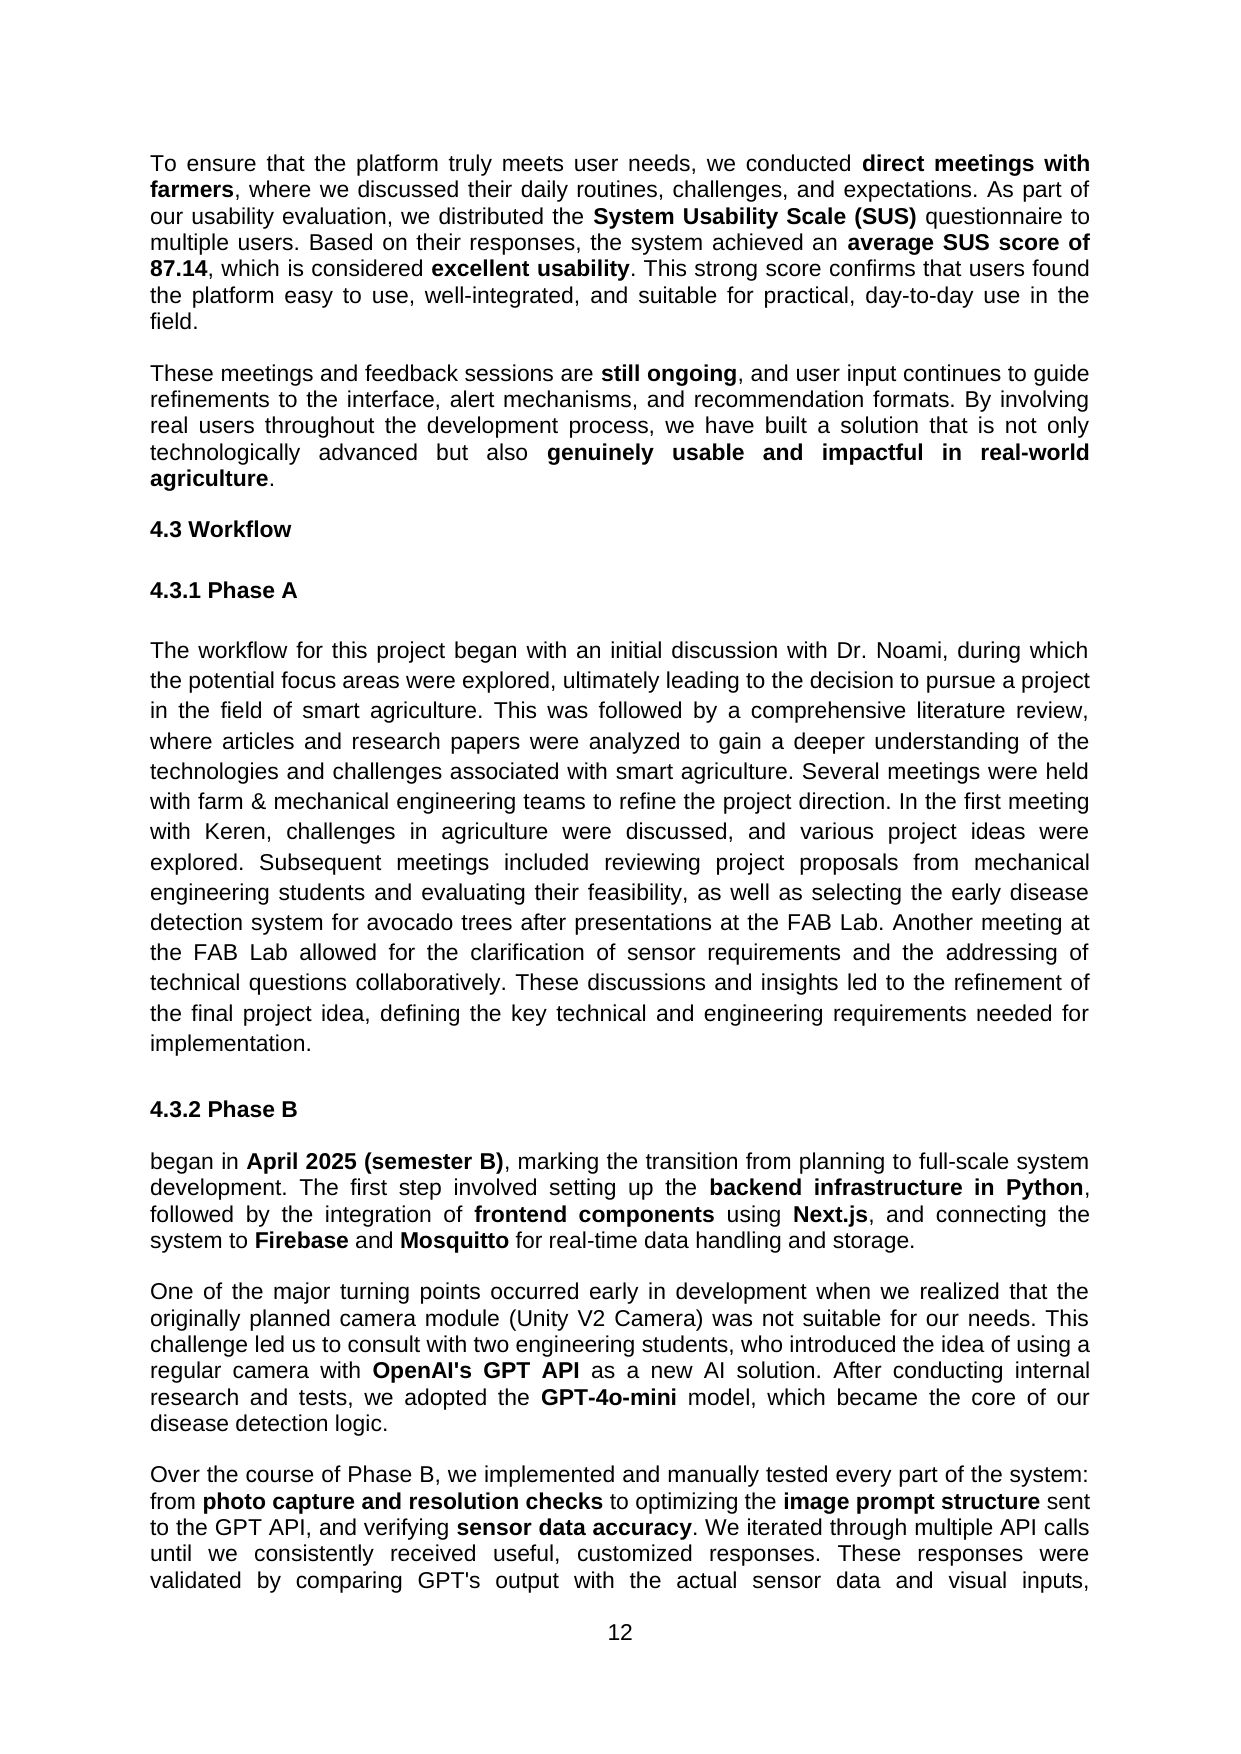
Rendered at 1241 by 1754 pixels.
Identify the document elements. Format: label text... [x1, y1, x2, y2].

subtitle 4.3 Workflow [150, 516, 1090, 543]
text These meetings and feedback sessions are still ongoing, and user input continues to guide refinements to the interface, alert mechanisms, and recommendation formats. By involving real users throughout the development process, we have built a solution that is not only technologically advanced but also genuinely usable and impactful in real-world agriculture. [150, 359, 1090, 491]
text The workflow for this project began with an initial discussion with Dr. Noami, during which the potential focus areas were explored, ultimately leading to the decision to pursue a project in the field of smart agriculture. This was followed by a comprehensive literature review, where articles and research papers were analyzed to gain a deeper understanding of the technologies and challenges associated with smart agriculture. Several meetings were held with farm & mechanical engineering teams to refine the project direction. In the first meeting with Keren, challenges in agriculture were discussed, and various project ideas were explored. Subsequent meetings included reviewing project proposals from mechanical engineering students and evaluating their feasibility, as well as selecting the early disease detection system for avocado trees after presentations at the FAB Lab. Another meeting at the FAB Lab allowed for the clarification of sensor requirements and the addressing of technical questions collaboratively. These discussions and insights led to the refinement of the final project idea, defining the key technical and engineering requirements needed for implementation. [150, 637, 1090, 1056]
subtitle 4.3.1 Phase A [150, 577, 1090, 603]
text One of the major turning points occurred early in development when we realized that the originally planned camera module (Unity V2 Camera) was not suitable for our needs. This challenge led us to consult with two engineering students, who introduced the idea of using a regular camera with OpenAI's GPT API as a new AI solution. After conducting internal research and tests, we adopted the GPT-4o-mini model, which became the core of our disease detection logic. [150, 1278, 1090, 1436]
subtitle 4.3.2 Phase B [150, 1096, 1090, 1123]
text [150, 1461, 1090, 1593]
text To ensure that the platform truly meets user needs, we conducted direct meetings with farmers, where we discussed their daily routines, challenges, and expectations. As part of our usability evaluation, we distributed the System Usability Scale (SUS) questionnaire to multiple users. Based on their responses, the system achieved an average SUS score of 87.14, which is considered excellent usability. This strong score confirms that users found the platform easy to use, well-integrated, and suitable for practical, day-to-day use in the field. [150, 150, 1090, 334]
text began in April 2025 (semester B), marking the transition from planning to full-scale system development. The first step involved setting up the backend infrastructure in Python, followed by the integration of frontend components using Next.js, and connecting the system to Firebase and Mosquitto for real-time data handling and storage. [150, 1148, 1090, 1253]
